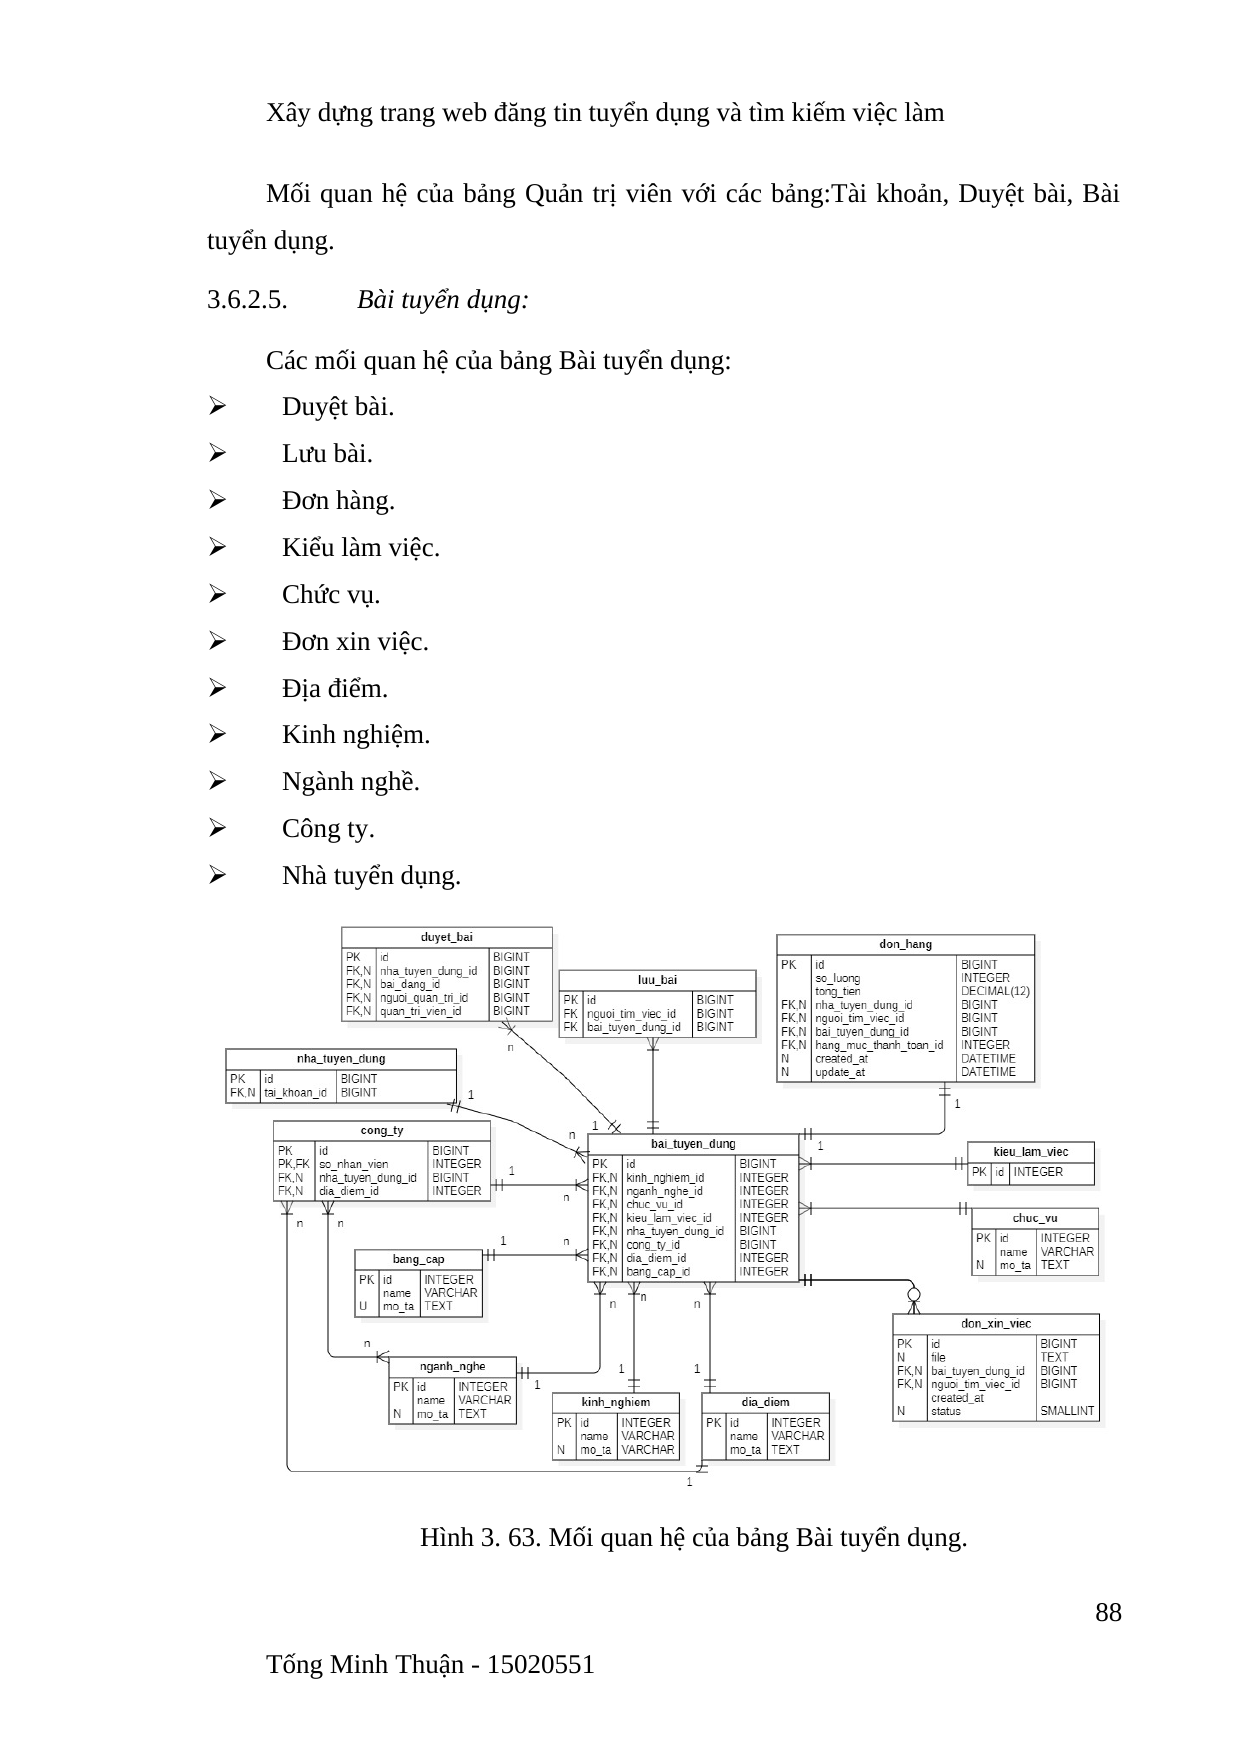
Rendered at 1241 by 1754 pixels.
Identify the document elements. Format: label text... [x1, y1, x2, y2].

list Công ty. [207, 812, 1122, 843]
text Bài tuyển dụng: [207, 283, 1122, 314]
list Chức vụ. [207, 578, 1122, 609]
list Đơn xin việc. [207, 625, 1122, 656]
text Hình 3. 63. Mối quan hệ của bảng Bài tuyển dụng. [207, 1521, 1122, 1552]
text Mối quan hệ của bảng Quản trị viên với các bảng:Tài khoản, Duyệt bài, Bài tuyển dụng. [207, 177, 1122, 255]
list Địa điểm. [207, 672, 1122, 703]
list Nhà tuyển dụng. [207, 859, 1122, 890]
text Các mối quan hệ của bảng Bài tuyển dụng: [207, 344, 1122, 375]
list Kinh nghiệm. [207, 718, 1122, 750]
picture [217, 918, 1112, 1492]
list Lưu bài. [207, 437, 1122, 468]
list Ngành nghề. [207, 765, 1122, 797]
list Kiểu làm việc. [207, 531, 1122, 562]
list Duyệt bài. [207, 390, 1122, 422]
list Đơn hàng. [207, 484, 1122, 515]
